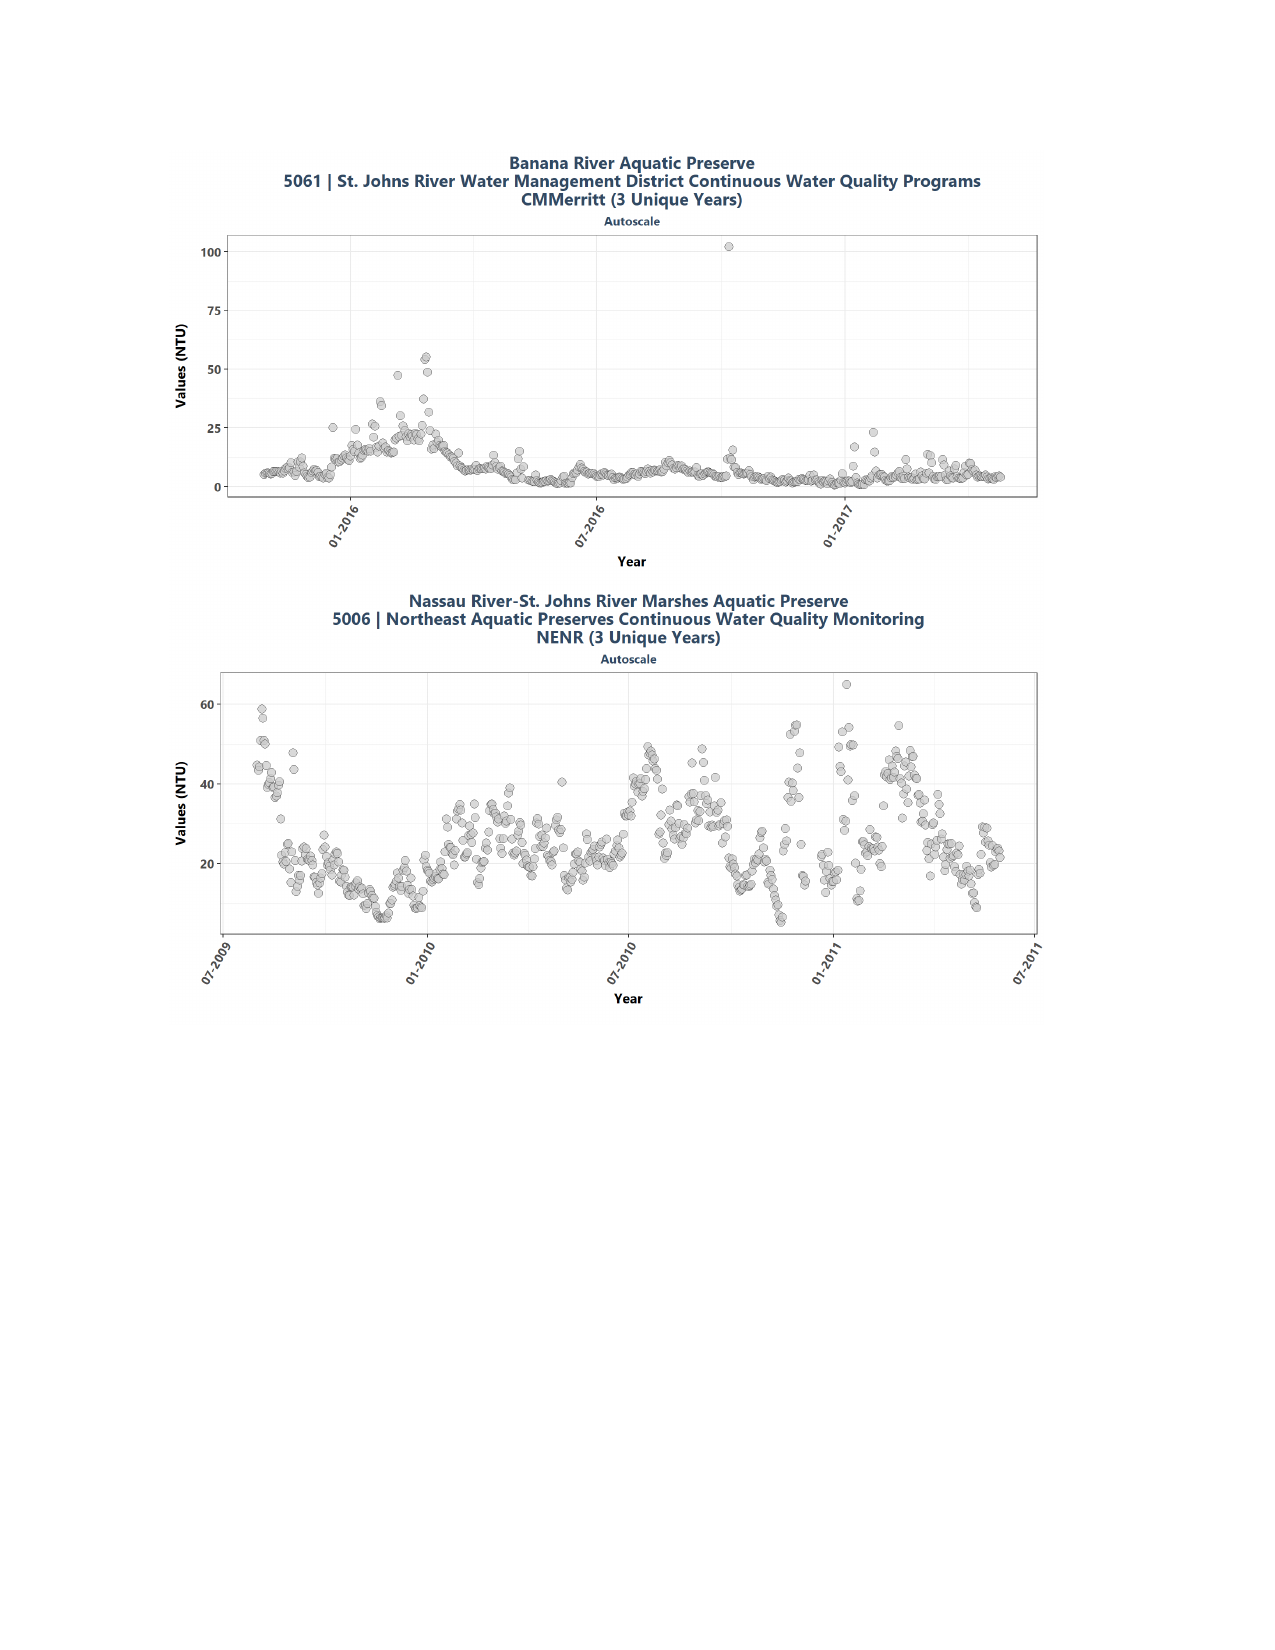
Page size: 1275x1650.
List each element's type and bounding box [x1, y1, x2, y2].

picture [168, 150, 1044, 1025]
